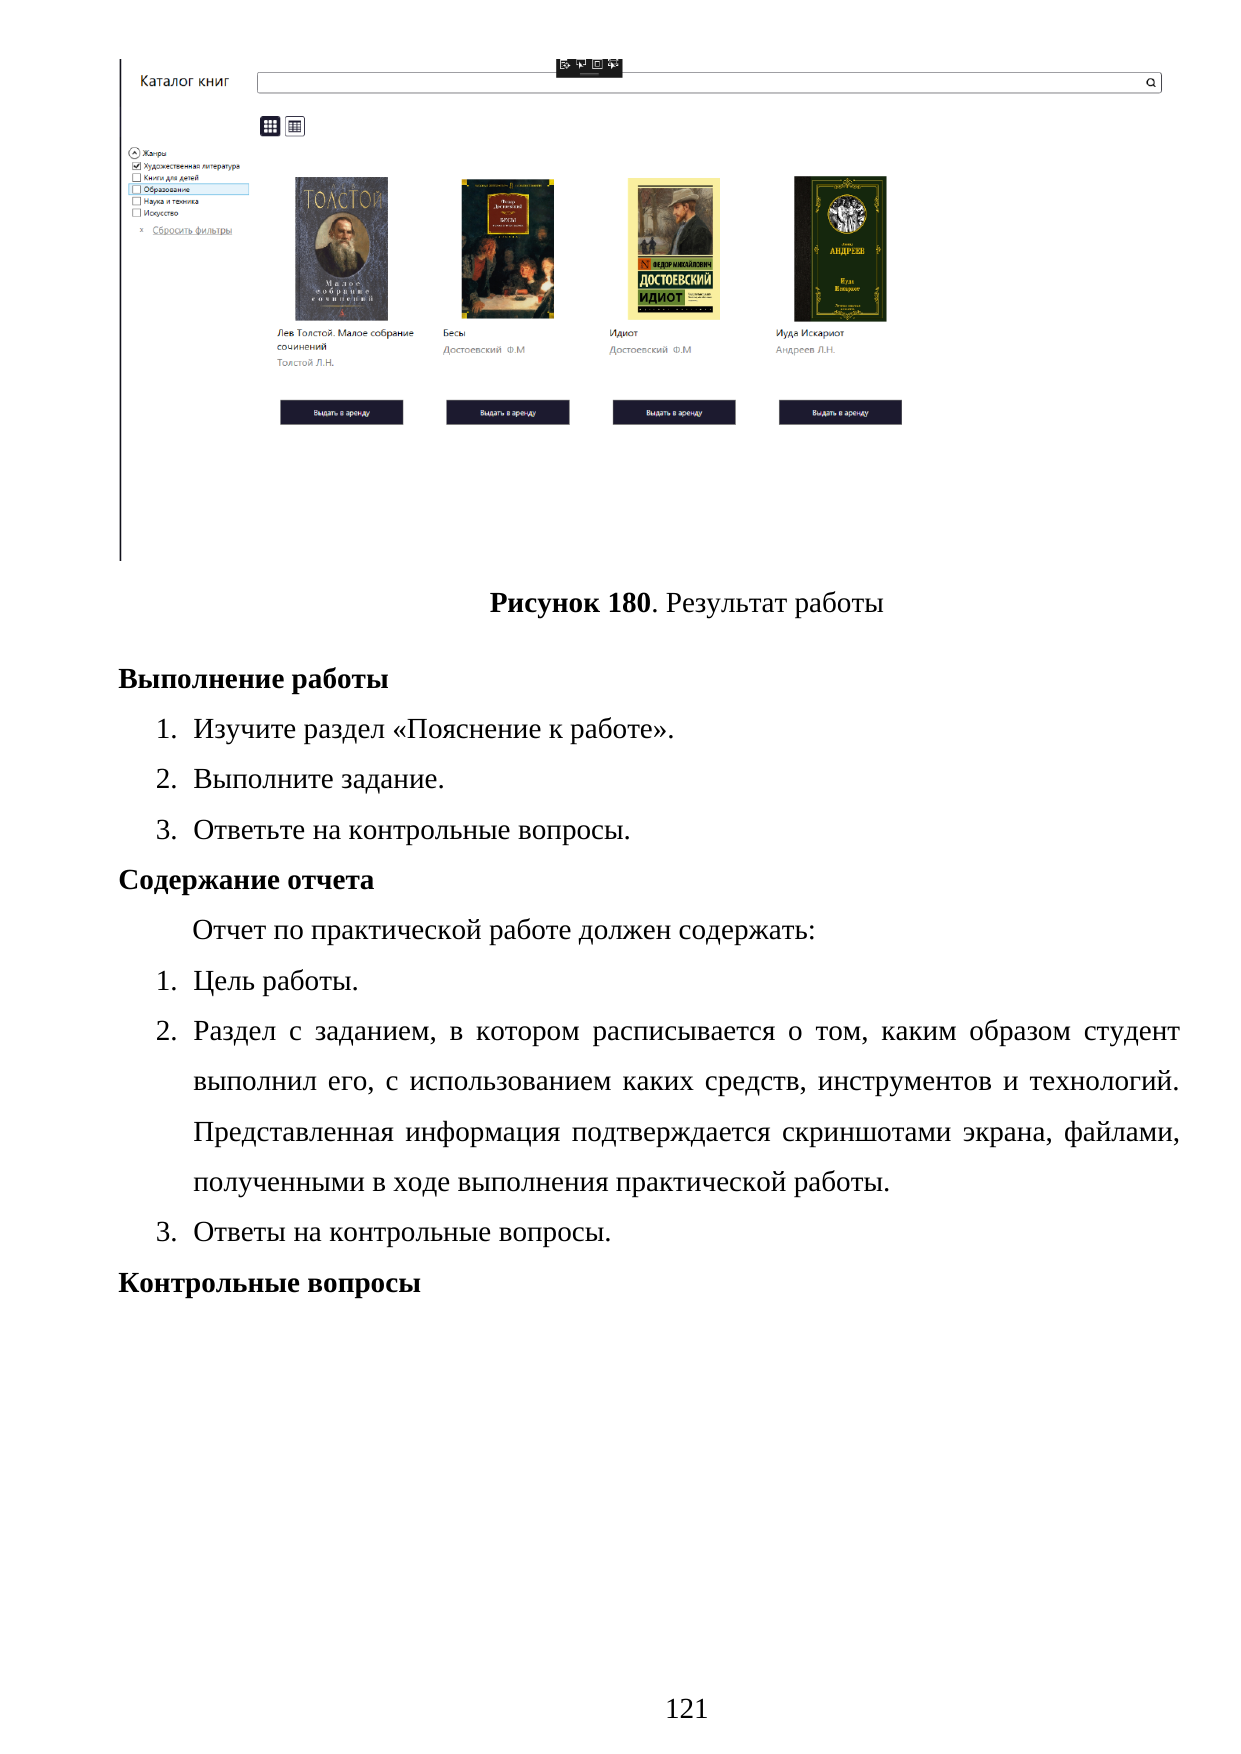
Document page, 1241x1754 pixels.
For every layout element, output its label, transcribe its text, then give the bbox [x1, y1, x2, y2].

list Ответы на контрольные вопросы. [156, 1214, 1181, 1248]
list Выполните задание. [156, 762, 1181, 795]
text Выполнение работы [118, 661, 1181, 694]
text Отчет по практической работе должен содержать: [118, 912, 1181, 946]
text Содержание отчета [118, 862, 1181, 896]
picture [119, 59, 1180, 561]
text Рисунок 180. Результат работы [118, 586, 1181, 619]
list Ответьте на контрольные вопросы. [156, 812, 1181, 845]
list Цель работы. [156, 963, 1181, 996]
list Изучите раздел «Пояснение к работе». [156, 711, 1181, 745]
text Контрольные вопросы [118, 1265, 1181, 1298]
list Раздел с заданием, в котором расписывается о том, каким образом студент выполнил его, с использованием каких средств, инструментов и технологий. Представленная информация подтверждается скриншотами экрана, файлами, полученными в ходе выполнения практической работы. [156, 1013, 1181, 1198]
